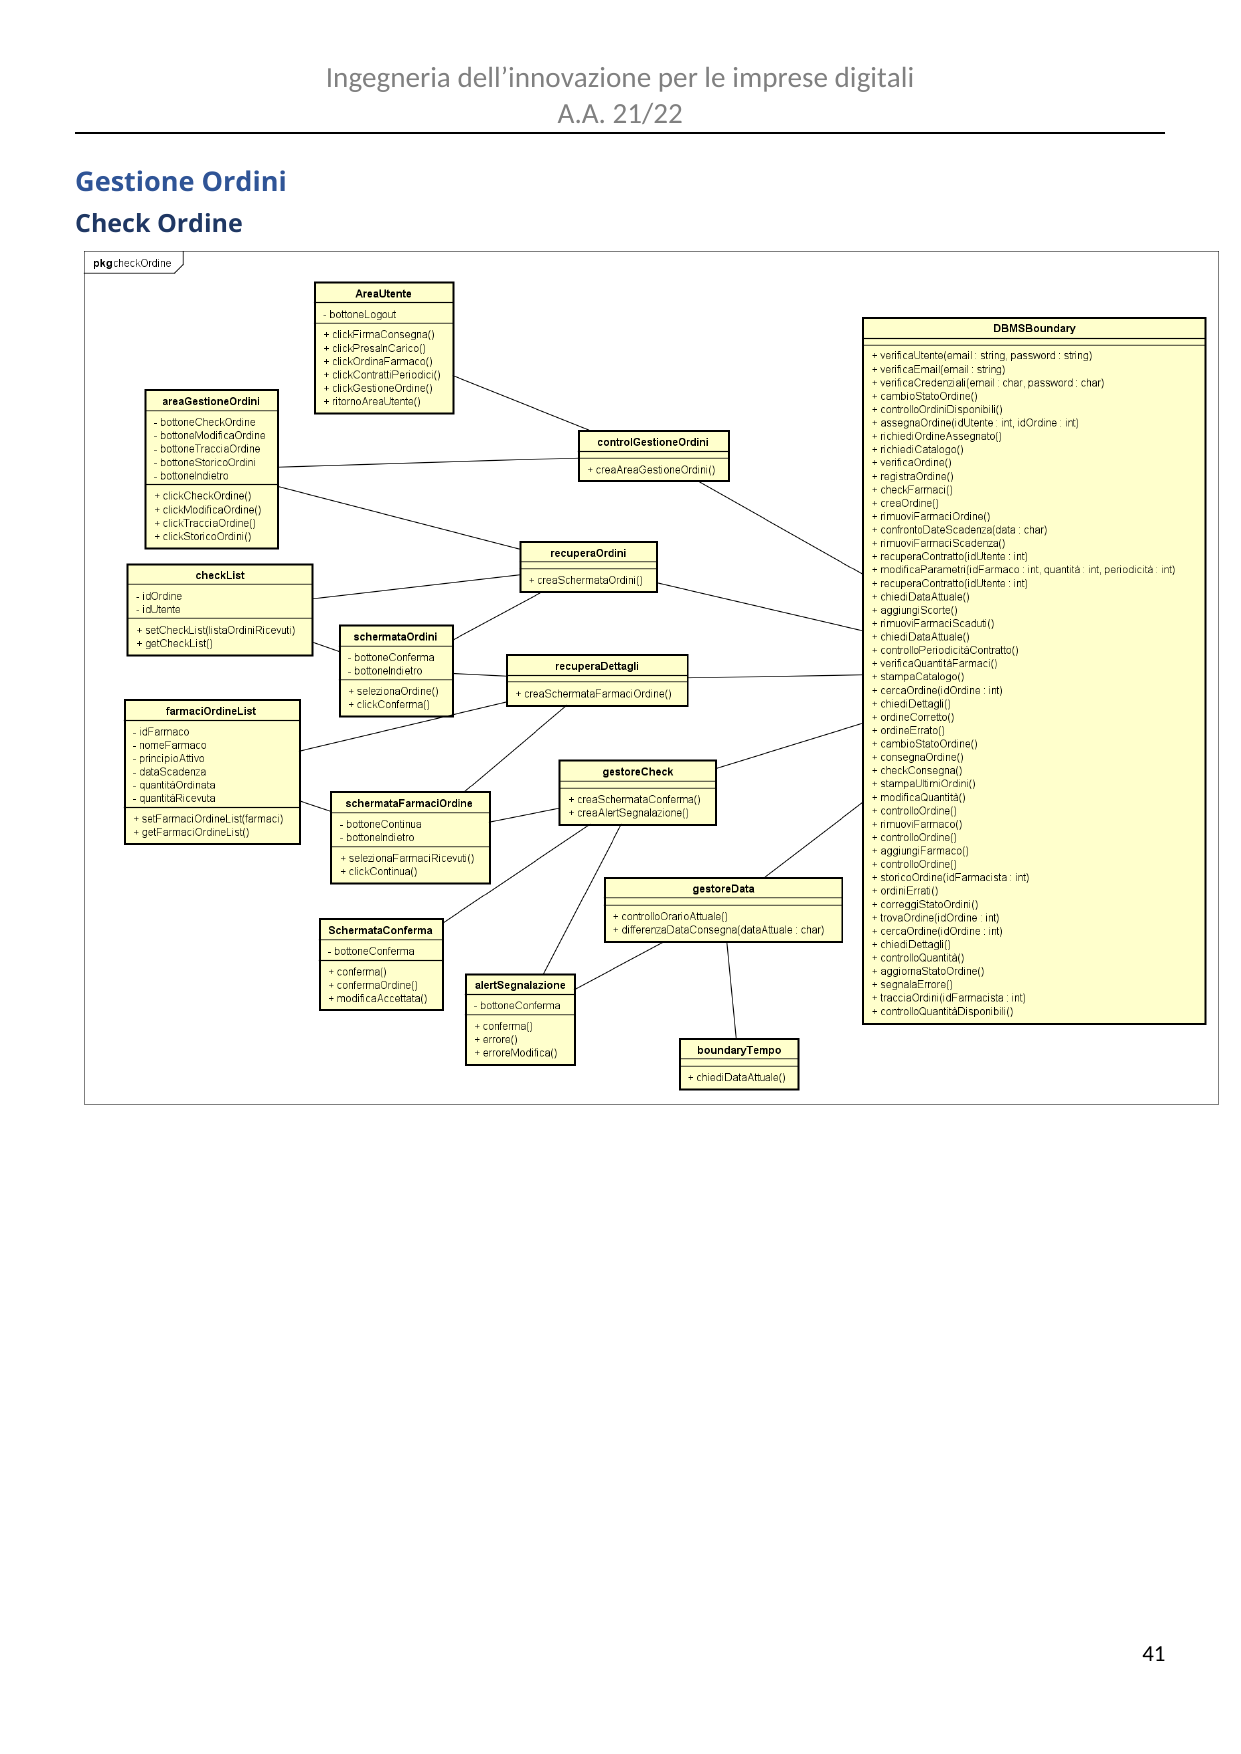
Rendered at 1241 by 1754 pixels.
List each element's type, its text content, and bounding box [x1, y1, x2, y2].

picture [75, 242, 1226, 1112]
subtitle Gestione Ordini [75, 162, 1165, 199]
subtitle Check Ordine [75, 206, 1165, 240]
